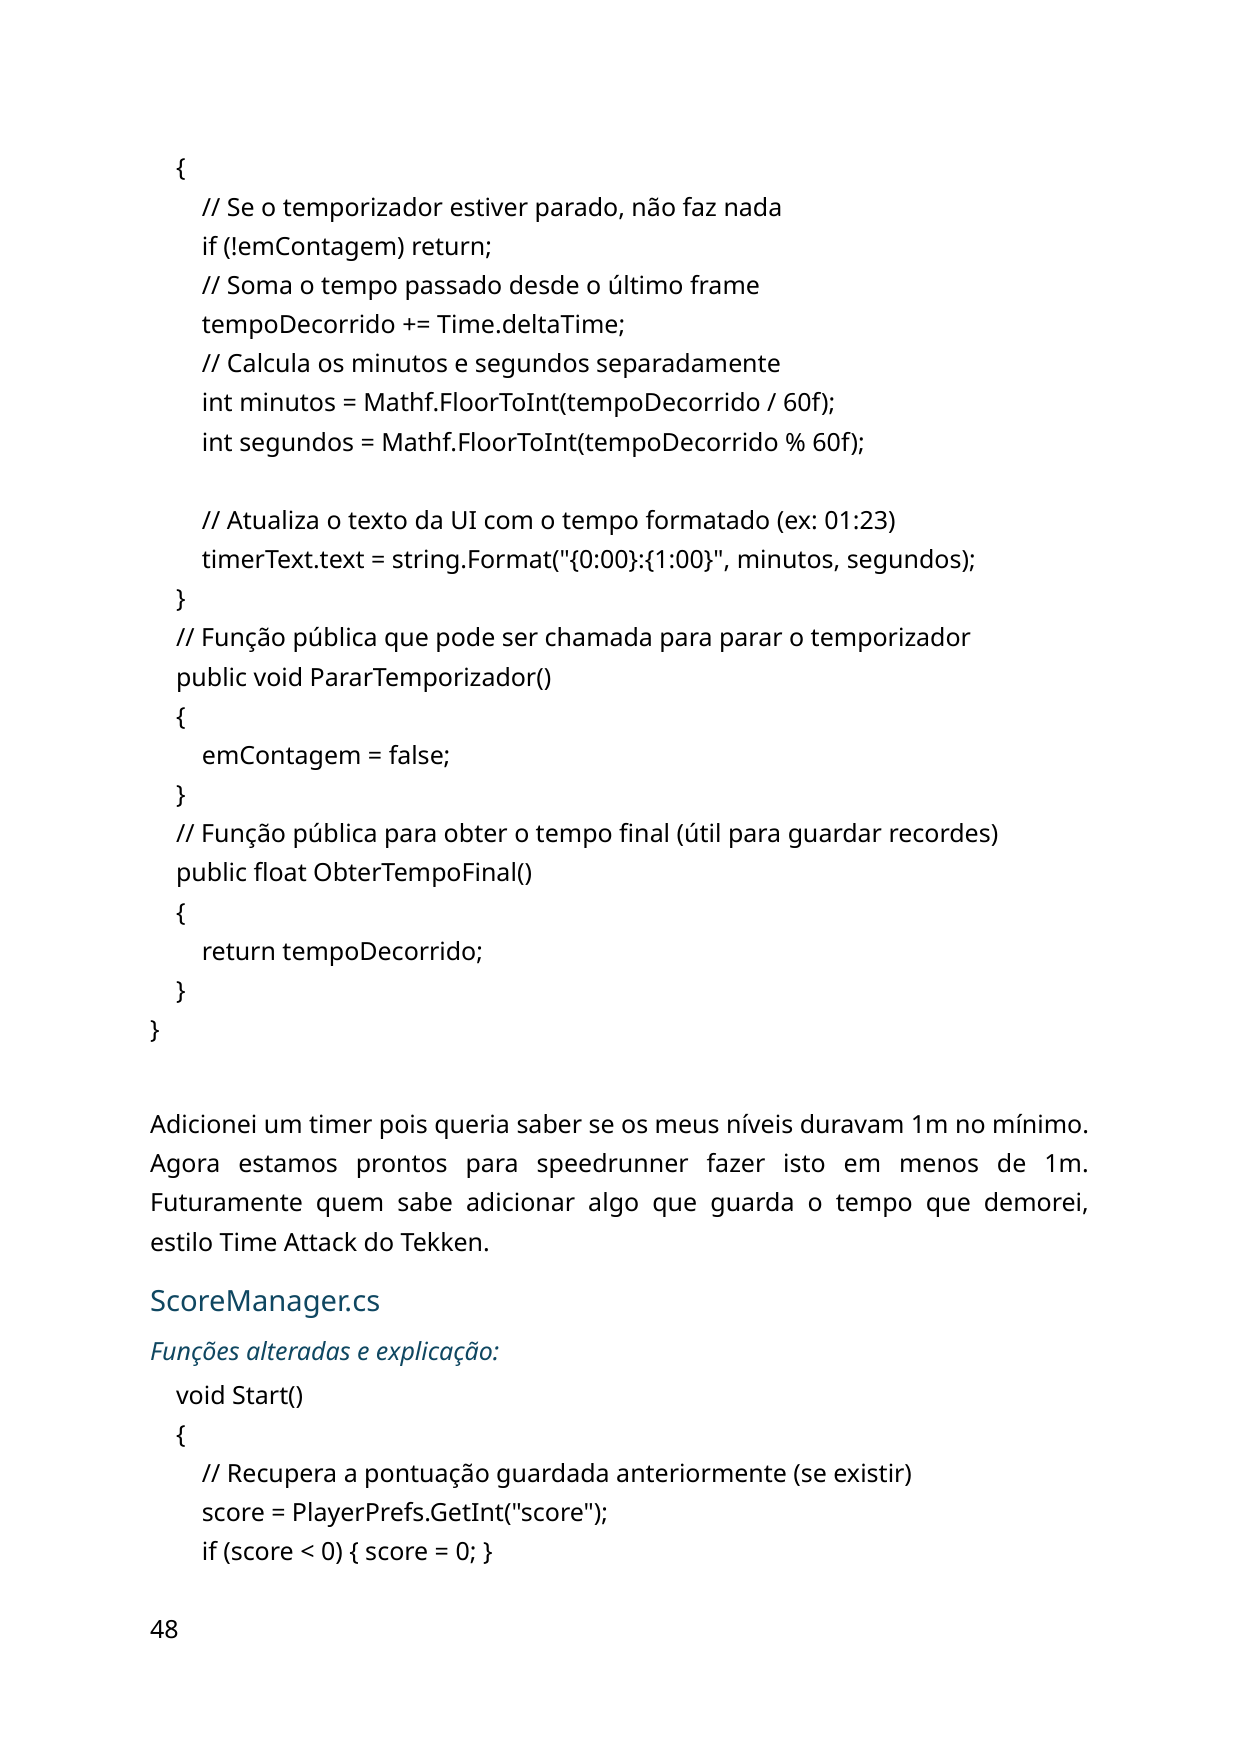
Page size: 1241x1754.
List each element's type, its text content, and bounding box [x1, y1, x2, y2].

text public void PararTemporizador() [150, 659, 1090, 693]
text // Função pública que pode ser chamada para parar o temporizador [150, 620, 1090, 654]
text score = PlayerPrefs.GetInt("score"); [150, 1495, 1090, 1529]
text // Calcula os minutos e segundos separadamente [150, 346, 1090, 380]
text void Start() [150, 1377, 1090, 1411]
text } [150, 972, 1090, 1007]
text // Recupera a pontuação guardada anteriormente (se existir) [150, 1456, 1090, 1490]
text if (score < 0) { score = 0; } [150, 1534, 1090, 1568]
text } [150, 777, 1090, 811]
text emContagem = false; [150, 737, 1090, 772]
text Adicionei um timer pois queria saber se os meus níveis duravam 1m no mínimo. Agora estamos prontos para speedrunner fazer isto em menos de 1m. Futuramente quem sabe adicionar algo que guarda o tempo que demorei, estilo Time Attack do Tekken. [150, 1107, 1090, 1258]
text // Atualiza o texto da UI com o tempo formatado (ex: 01:23) [150, 502, 1090, 537]
text { [150, 894, 1090, 928]
text int minutos = Mathf.FloorToInt(tempoDecorrido / 60f); [150, 385, 1090, 419]
text timerText.text = string.Format("{0:00}:{1:00}", minutos, segundos); [150, 542, 1090, 576]
text } [150, 1012, 1090, 1046]
text { [150, 1416, 1090, 1451]
subtitle Funções alteradas e explicação: [150, 1334, 1090, 1368]
text // Função pública para obter o tempo final (útil para guardar recordes) [150, 816, 1090, 850]
text // Se o temporizador estiver parado, não faz nada [150, 189, 1090, 223]
text int segundos = Mathf.FloorToInt(tempoDecorrido % 60f); [150, 424, 1090, 458]
text { [150, 698, 1090, 732]
text if (!emContagem) return; [150, 228, 1090, 262]
text // Soma o tempo passado desde o último frame [150, 267, 1090, 302]
text tempoDecorrido += Time.deltaTime; [150, 307, 1090, 341]
text return tempoDecorrido; [150, 933, 1090, 967]
subtitle ScoreManager.cs [150, 1280, 1090, 1320]
text { [150, 150, 1090, 184]
text } [150, 581, 1090, 615]
text public float ObterTempoFinal() [150, 855, 1090, 889]
